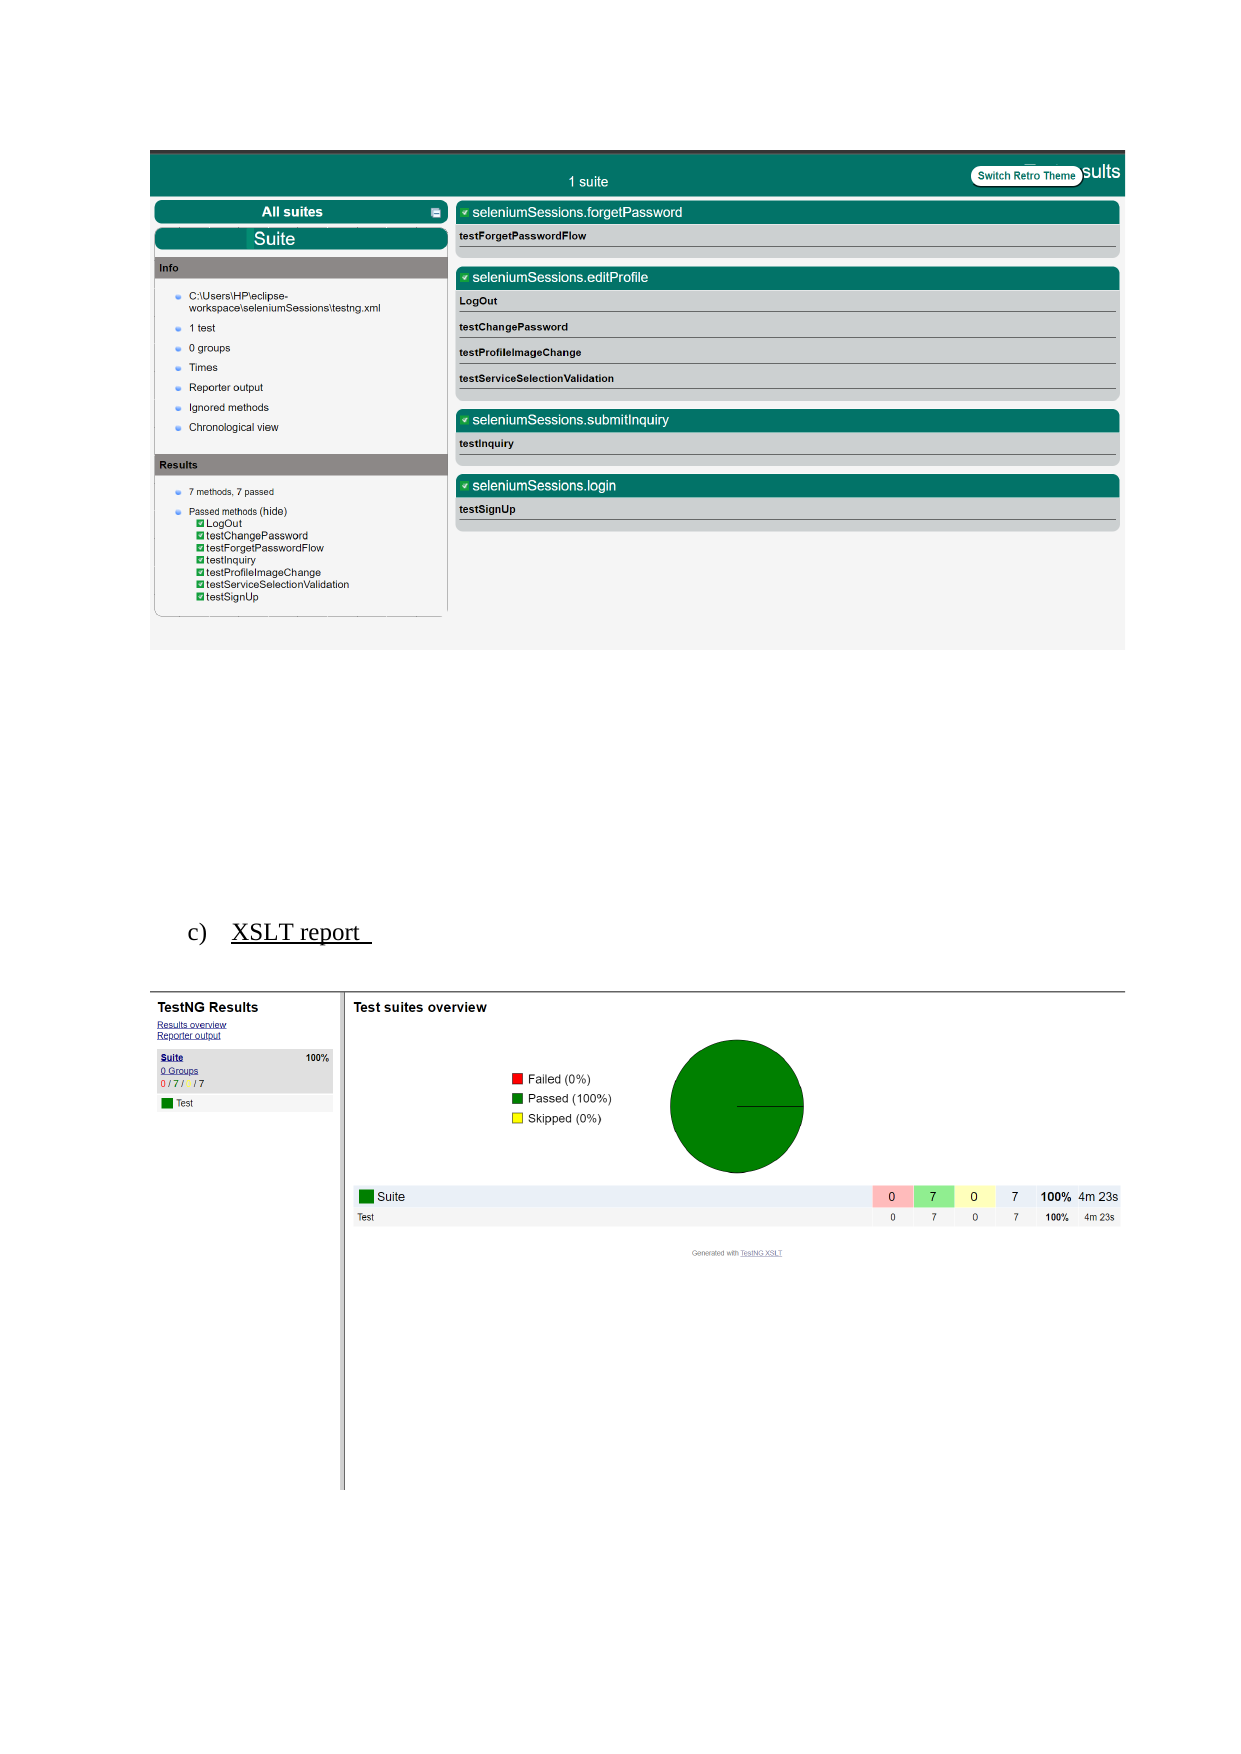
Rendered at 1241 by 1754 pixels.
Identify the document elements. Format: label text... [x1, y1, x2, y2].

picture [150, 150, 1125, 650]
list XSLT report [187, 917, 1090, 946]
picture [150, 991, 1125, 1490]
